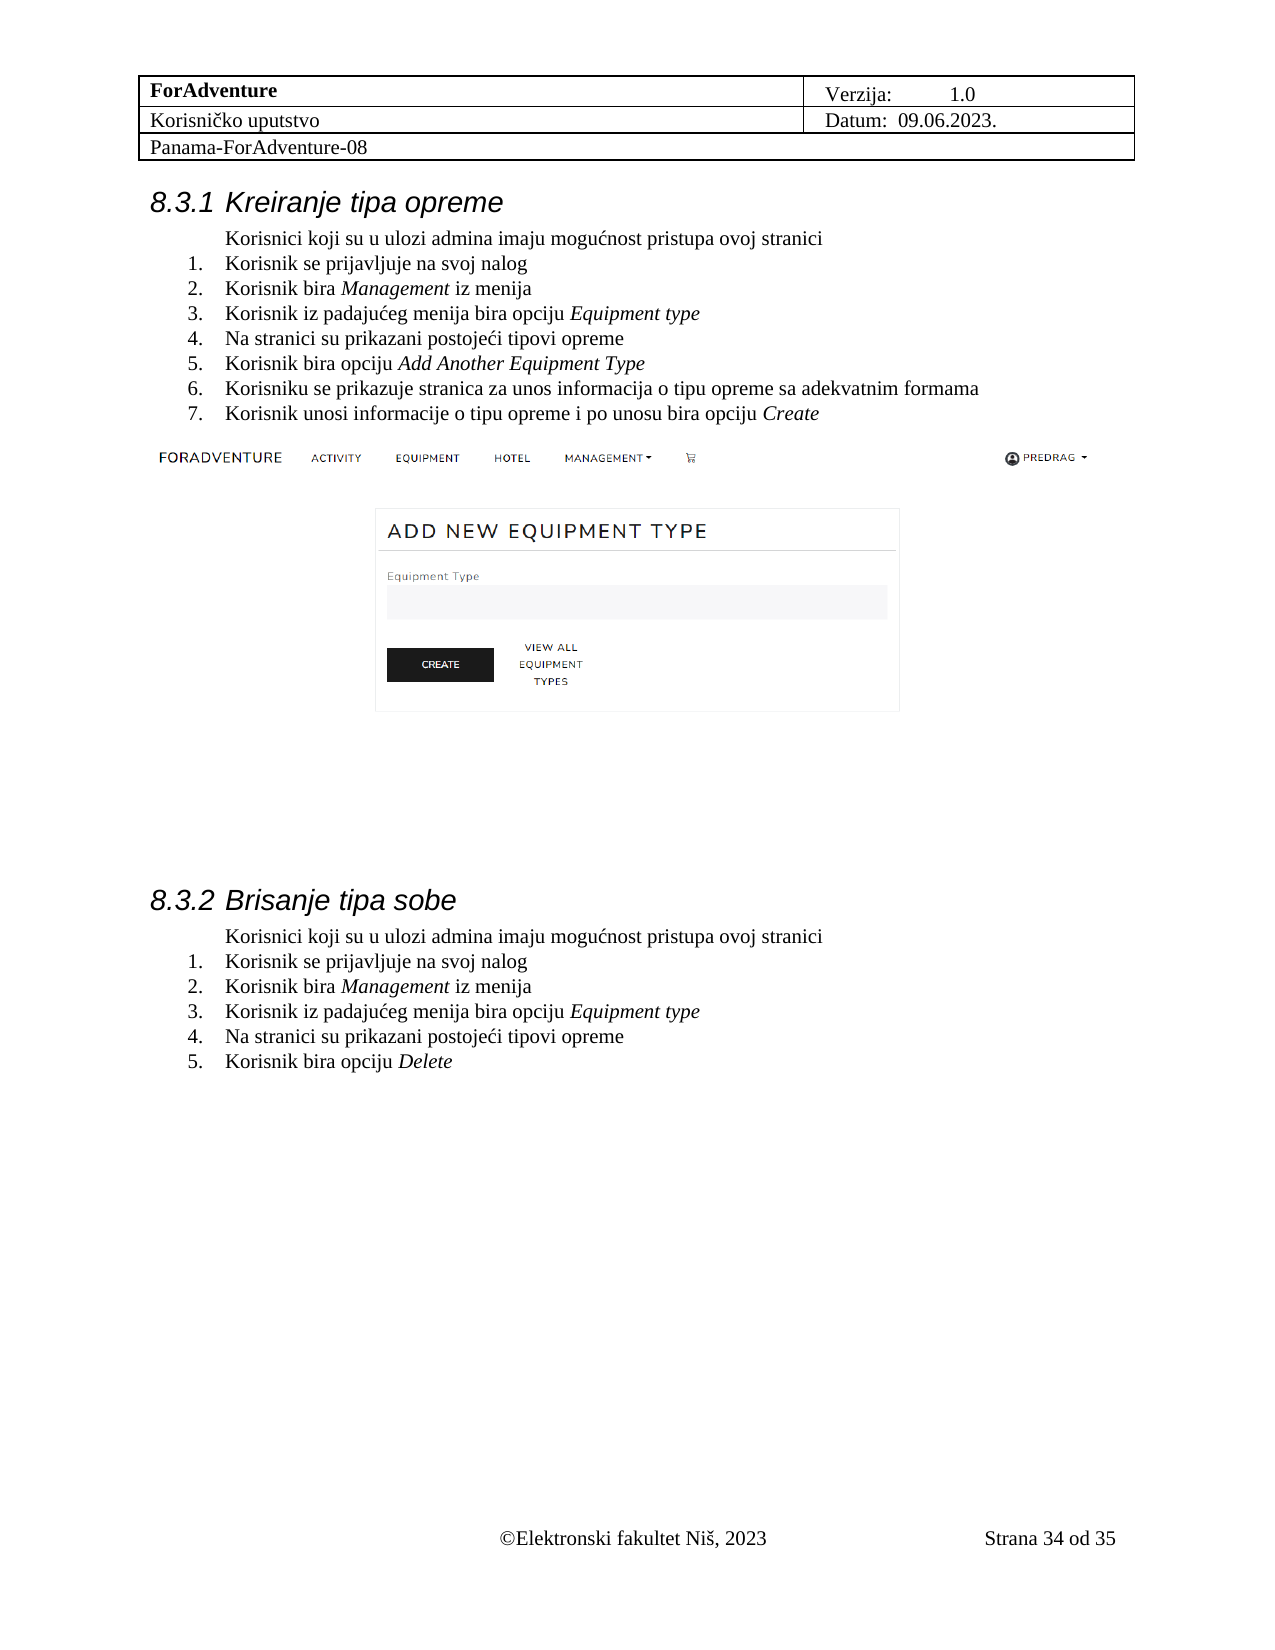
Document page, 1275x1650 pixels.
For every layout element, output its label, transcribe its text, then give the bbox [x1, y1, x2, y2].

list Korisnik bira Management iz menija [187, 275, 1125, 300]
list Korisnik bira Management iz menija [187, 973, 1125, 998]
list Korisnik se prijavljuje na svoj nalog [187, 250, 1125, 275]
subtitle Brisanje tipa sobe [150, 883, 1125, 916]
list Na stranici su prikazani postojeći tipovi opreme [187, 1023, 1125, 1048]
subtitle Kreiranje tipa opreme [150, 185, 1125, 219]
picture [150, 425, 1124, 871]
text Korisnici koji su u ulozi admina imaju mogućnost pristupa ovoj stranici [225, 225, 1125, 250]
list Korisnik unosi informacije o tipu opreme i po unosu bira opciju Create [187, 400, 1125, 425]
list Na stranici su prikazani postojeći tipovi opreme [187, 325, 1125, 350]
list Korisnik iz padajućeg menija bira opciju Equipment type [187, 300, 1125, 325]
list Korisnik se prijavljuje na svoj nalog [187, 948, 1125, 973]
list Korisnik bira opciju Add Another Equipment Type [187, 350, 1125, 375]
list Korisnik iz padajućeg menija bira opciju Equipment type [187, 998, 1125, 1023]
text Korisnici koji su u ulozi admina imaju mogućnost pristupa ovoj stranici [225, 923, 1125, 948]
list Korisnik bira opciju Delete [187, 1048, 1125, 1073]
list Korisniku se prikazuje stranica za unos informacija o tipu opreme sa adekvatnim formama [187, 375, 1125, 400]
